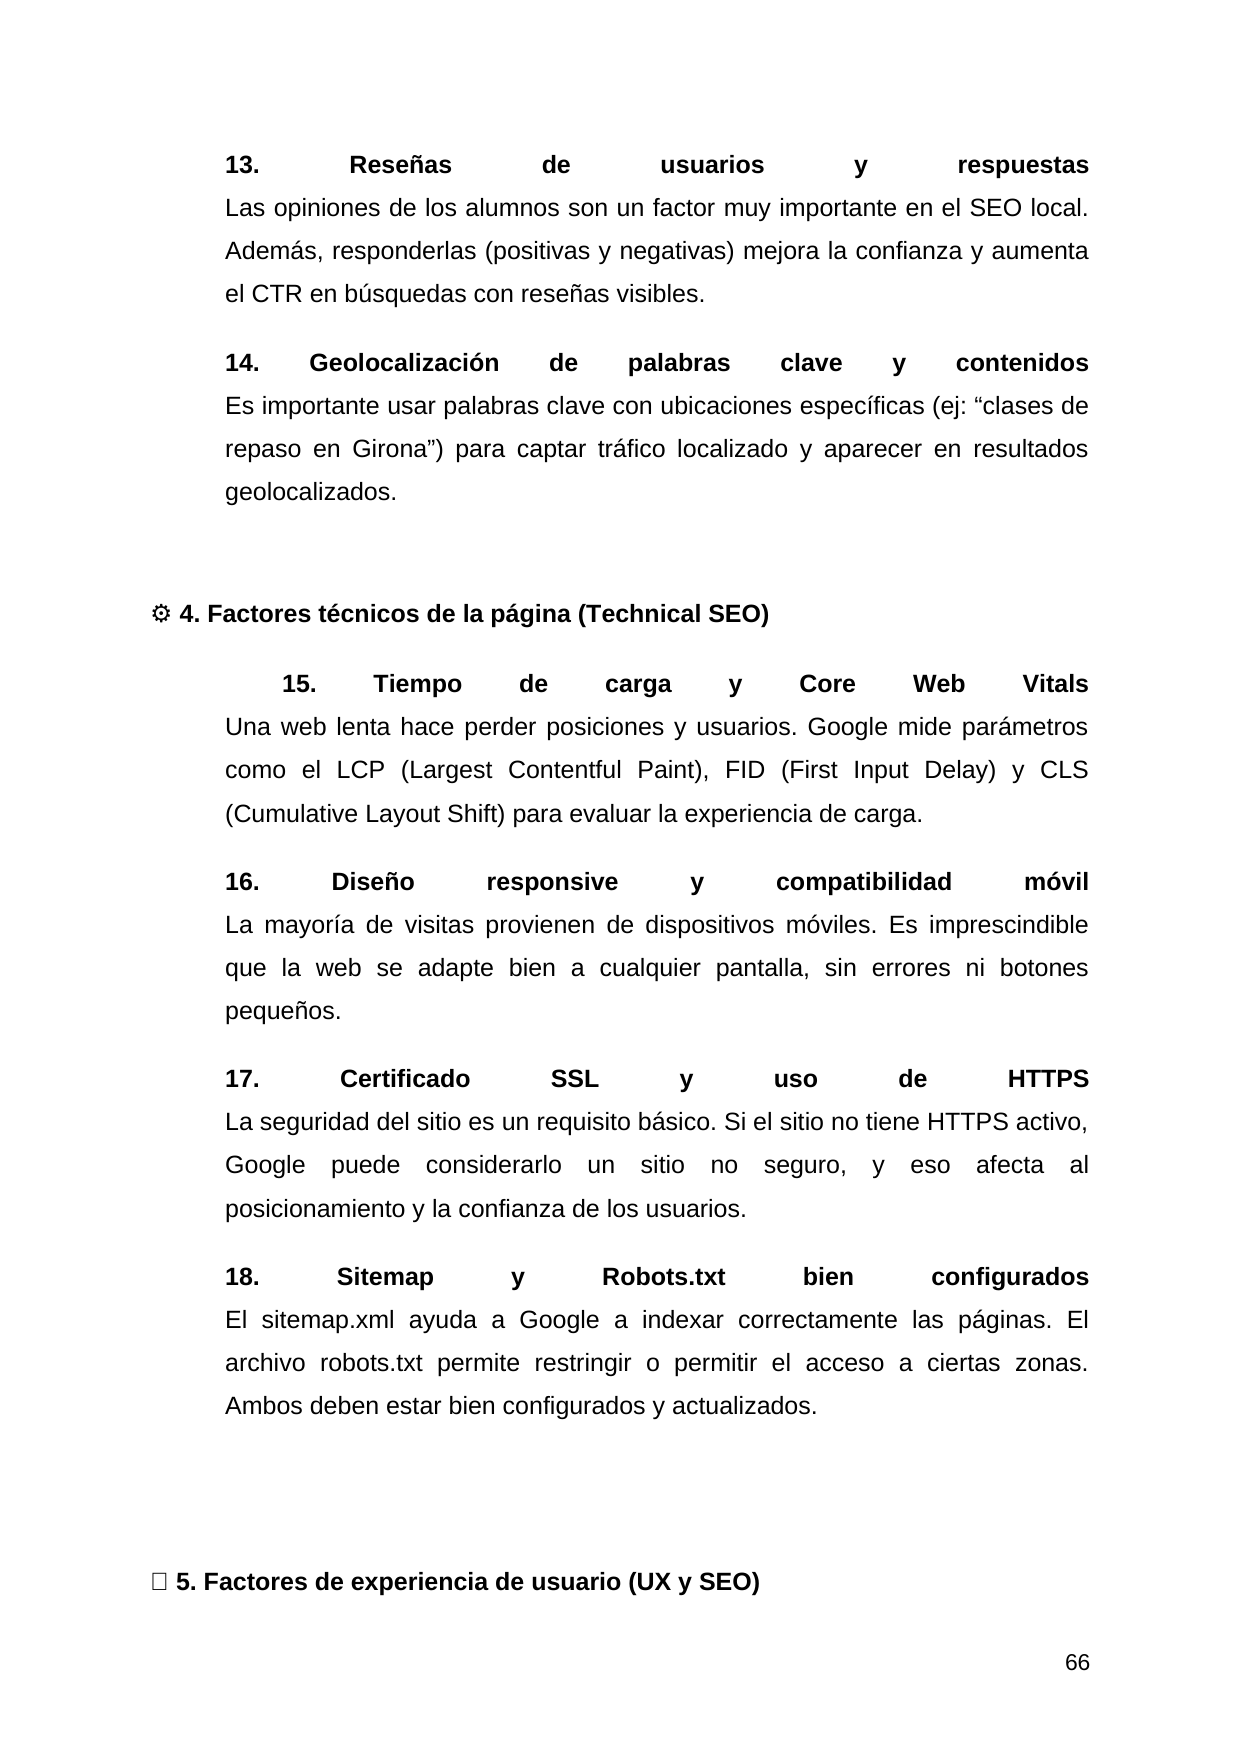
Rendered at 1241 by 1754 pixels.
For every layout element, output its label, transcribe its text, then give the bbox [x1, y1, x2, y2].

text ⚙️ 4. Factores técnicos de la página (Technical SEO) [150, 599, 1090, 627]
text 18. Sitemap y Robots.txt bien configurados El sitemap.xml ayuda a Google a indexar correctamente las páginas. El archivo robots.txt permite restringir o permitir el acceso a ciertas zonas. Ambos deben estar bien configurados y actualizados. [225, 1262, 1090, 1420]
text 17. Certificado SSL y uso de HTTPS La seguridad del sitio es un requisito básico. Si el sitio no tiene HTTPS activo, Google puede considerarlo un sitio no seguro, y eso afecta al posicionamiento y la confianza de los usuarios. [225, 1064, 1090, 1222]
text 14. Geolocalización de palabras clave y contenidos Es importante usar palabras clave con ubicaciones específicas (ej: “clases de repaso en Girona”) para captar tráfico localizado y aparecer en resultados geolocalizados. [225, 347, 1090, 506]
text 16. Diseño responsive y compatibilidad móvil La mayoría de visitas provienen de dispositivos móviles. Es imprescindible que la web se adapte bien a cualquier pantalla, sin errores ni botones pequeños. [225, 867, 1090, 1025]
text 🧭 5. Factores de experiencia de usuario (UX y SEO) [150, 1567, 1090, 1596]
text 15. Tiempo de carga y Core Web Vitals Una web lenta hace perder posiciones y usuarios. Google mide parámetros como el LCP (Largest Contentful Paint), FID (First Input Delay) y CLS (Cumulative Layout Shift) para evaluar la experiencia de carga. [225, 652, 1090, 827]
text 13. Reseñas de usuarios y respuestas Las opiniones de los alumnos son un factor muy importante en el SEO local. Además, responderlas (positivas y negativas) mejora la confianza y aumenta el CTR en búsquedas con reseñas visibles. [225, 150, 1090, 308]
